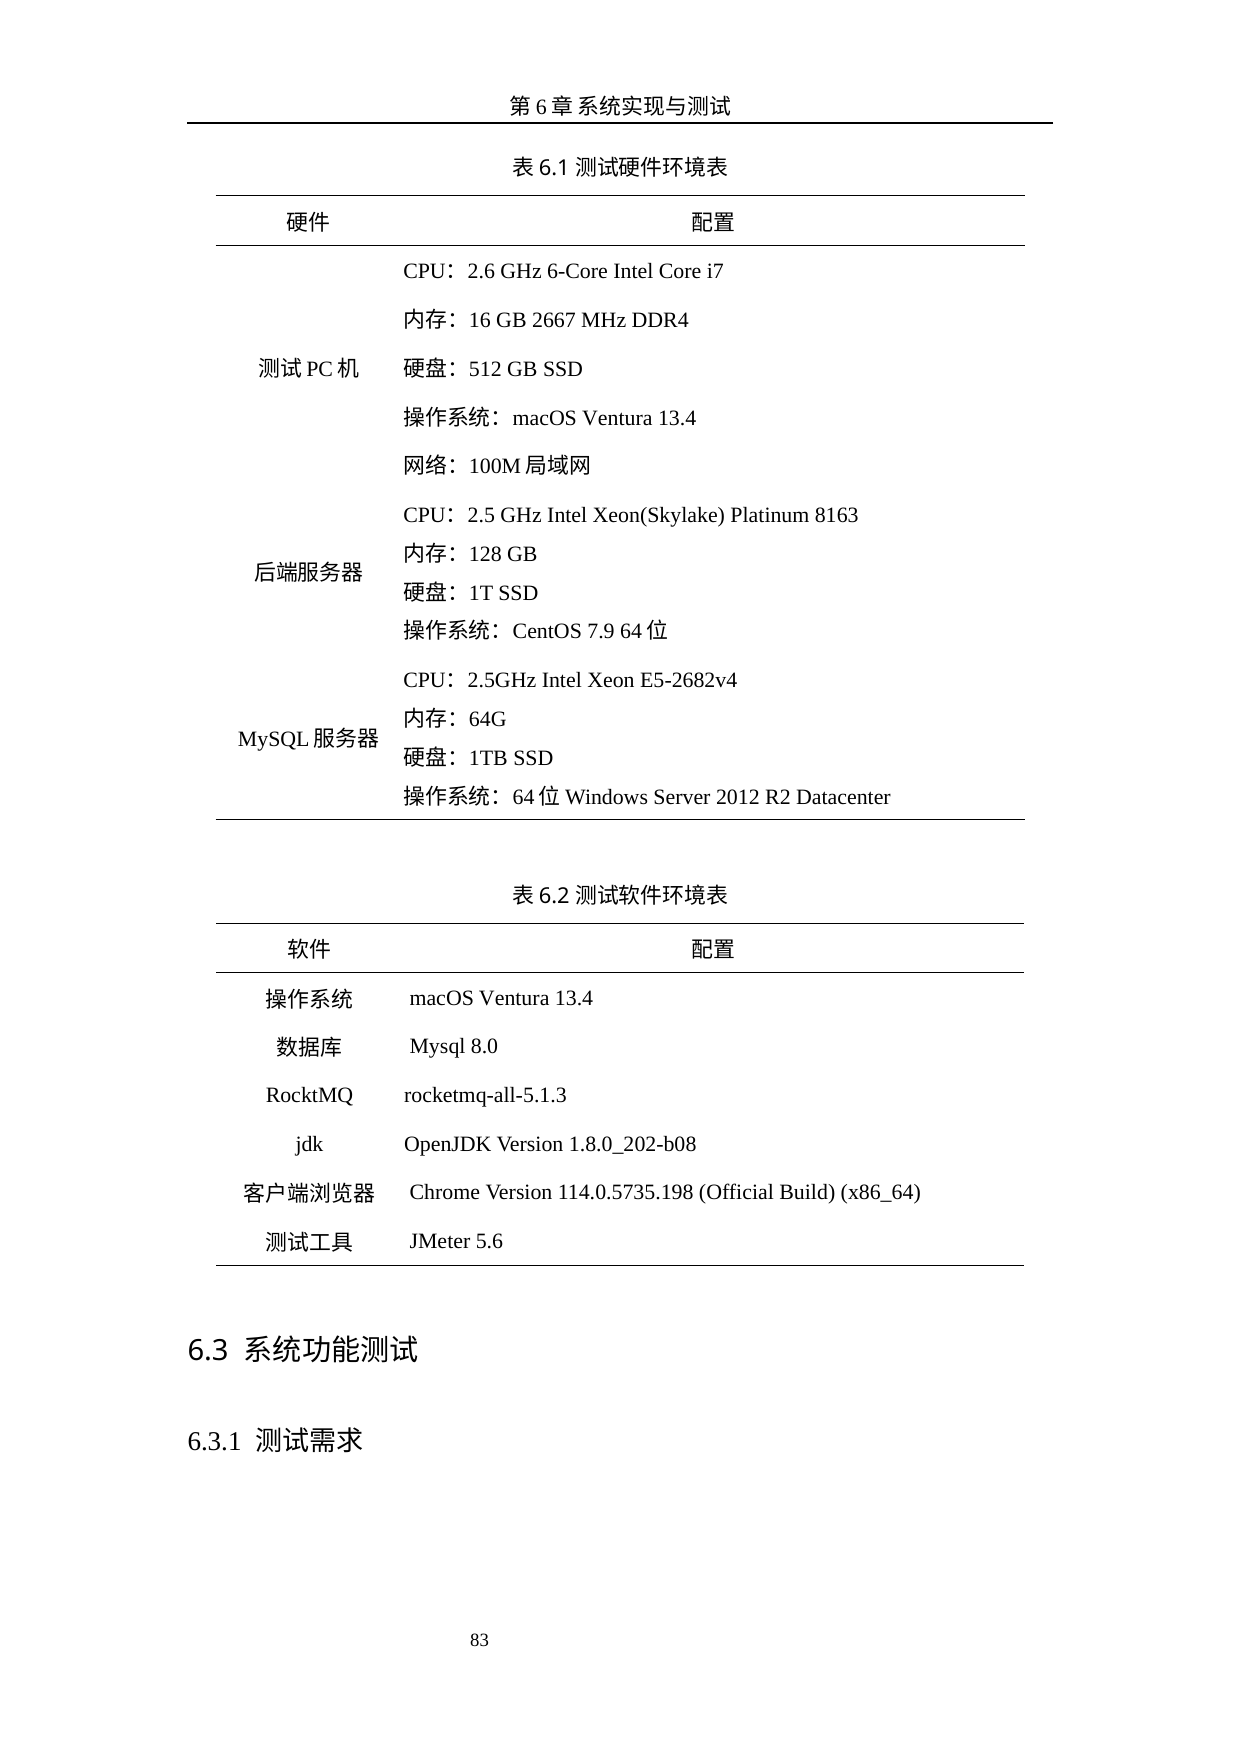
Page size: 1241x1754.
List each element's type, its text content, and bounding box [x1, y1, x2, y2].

table_cell Chrome Version 114.0.5735.198 (Official Build) (x86_64) [402, 1168, 1024, 1216]
table_header 软件 [216, 924, 402, 972]
table_cell JMeter 5.6 [402, 1216, 1024, 1264]
table_cell 后端服务器 [216, 488, 401, 654]
table_cell Mysql 8.0 [402, 1022, 1024, 1070]
table_cell OpenJDK Version 1.8.0_202-b08 [402, 1119, 1024, 1167]
table_header 硬件 [216, 196, 401, 244]
table_cell RocktMQ [216, 1070, 402, 1119]
table_cell MySQL服务器 [216, 654, 401, 819]
table_cell rocketmq-all-5.1.3 [402, 1070, 1024, 1119]
text 表6.2 测试软件环境表 [187, 878, 1053, 910]
table_cell 网络：100M局域网 [401, 440, 1025, 488]
table_cell 操作系统：macOS Ventura 13.4 [401, 391, 1025, 440]
table_header 配置 [402, 924, 1024, 972]
table_cell CPU：2.6 GHz 6-Core Intel Core i7 [401, 246, 1025, 294]
table_cell 测试工具 [216, 1216, 402, 1264]
text 6.3.1 测试需求 [187, 1406, 1053, 1471]
table_cell jdk [216, 1119, 402, 1167]
table_cell 硬盘：512 GB SSD [401, 343, 1025, 391]
table_header 配置 [401, 196, 1025, 244]
table_cell 数据库 [216, 1022, 402, 1070]
table_cell 客户端浏览器 [216, 1168, 402, 1216]
text 表6.1 测试硬件环境表 [187, 150, 1053, 182]
table_cell CPU：2.5 GHz Intel Xeon(Skylake) Platinum 8163 内存：128 GB 硬盘：1T SSD 操作系统：CentOS 7.9 64位 [401, 488, 1025, 654]
table_cell CPU：2.5GHz Intel Xeon E5-2682v4 内存：64G 硬盘：1TB SSD 操作系统：64位Windows Server 2012 R2 Datacenter [401, 654, 1025, 819]
table_cell 测试PC机 [216, 246, 401, 488]
text 6.3 系统功能测试 [187, 1316, 1053, 1381]
table_cell 内存：16 GB 2667 MHz DDR4 [401, 294, 1025, 343]
table_cell macOS Ventura 13.4 [402, 973, 1024, 1022]
table_cell 操作系统 [216, 973, 402, 1022]
